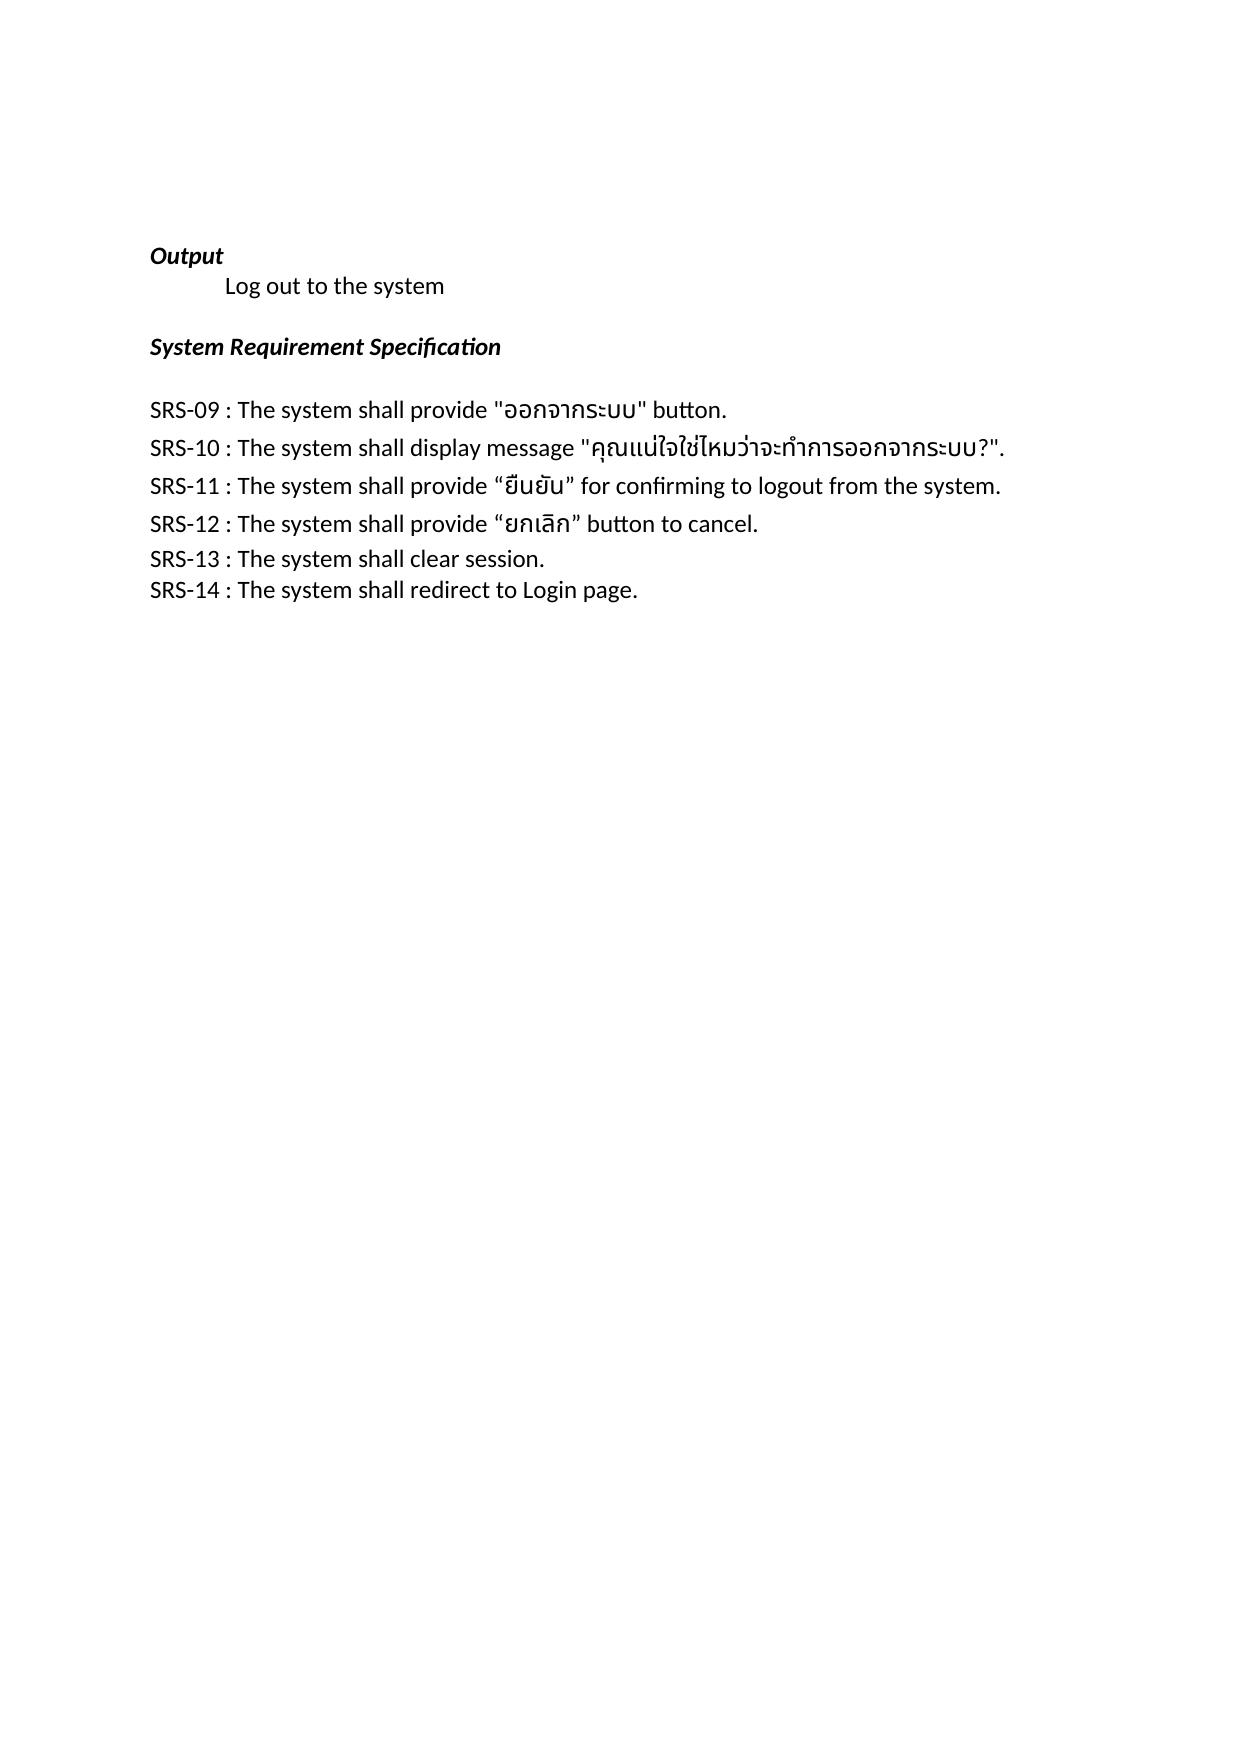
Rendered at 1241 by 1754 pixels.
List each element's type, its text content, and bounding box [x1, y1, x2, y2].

text SRS-12 : The system shall provide “ยกเลิก” button to cancel. [150, 506, 1090, 544]
text SRS-10 : The system shall display message "คุณแน่ใจใช่ไหมว่าจะทำการออกจากระบบ?". [150, 430, 1090, 468]
text Output [150, 240, 1090, 270]
text SRS-11 : The system shall provide “ยืนยัน” for confirming to logout from the system. [150, 468, 1090, 506]
text SRS-14 : The system shall redirect to Login page. [150, 574, 1090, 605]
text Log out to the system [150, 270, 1090, 301]
text SRS-09 : The system shall provide "ออกจากระบบ" button. [150, 392, 1090, 430]
text System Requirement Specification [150, 331, 1090, 362]
text SRS-13 : The system shall clear session. [150, 544, 1090, 574]
